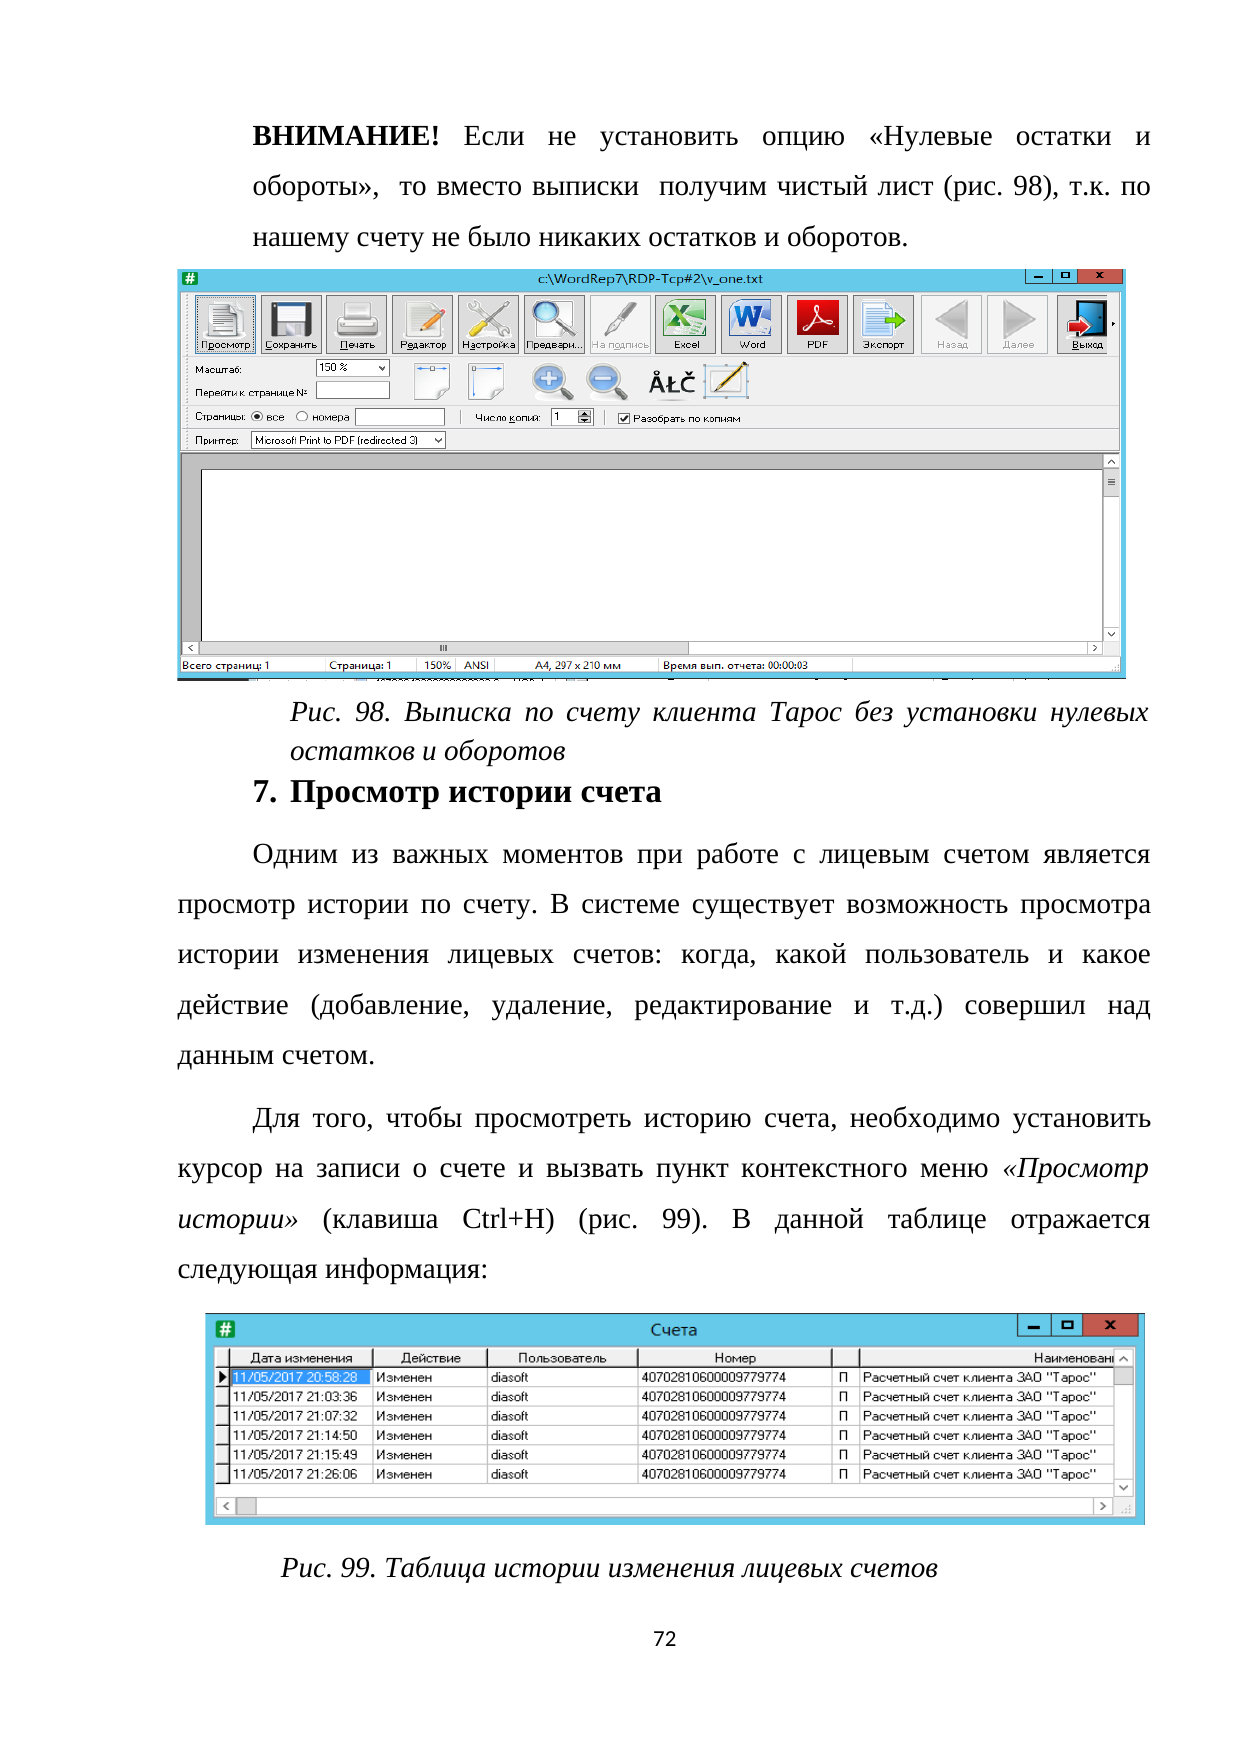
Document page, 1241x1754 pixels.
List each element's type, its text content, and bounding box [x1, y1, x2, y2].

list Просмотр истории счета [252, 771, 1152, 809]
list Рис. 98. Выписка по счету клиента Тарос без установки нулевых остатков и оборотов [290, 694, 1152, 766]
picture [205, 1313, 1145, 1525]
picture [177, 269, 1126, 681]
text Для того, чтобы просмотреть историю счета, необходимо установить курсор на записи о счете и вызвать пункт контекстного меню «Просмотр истории» (клавиша Ctrl+H) (рис. 99). В данной таблице отражается следующая информация: [177, 1100, 1152, 1284]
list ВНИМАНИЕ! Если не установить опцию «Нулевые остатки и обороты», то вместо выписки получим чистый лист (рис. 98), т.к. по нашему счету не было никаких остатков и оборотов. [252, 118, 1152, 252]
text Одним из важных моментов при работе с лицевым счетом является просмотр истории по счету. В системе существует возможность просмотра истории изменения лицевых счетов: когда, какой пользователь и какое действие (добавление, удаление, редактирование и т.д.) совершил над данным счетом. [177, 836, 1152, 1071]
text Рис. 99. Таблица истории изменения лицевых счетов [207, 1550, 1152, 1584]
